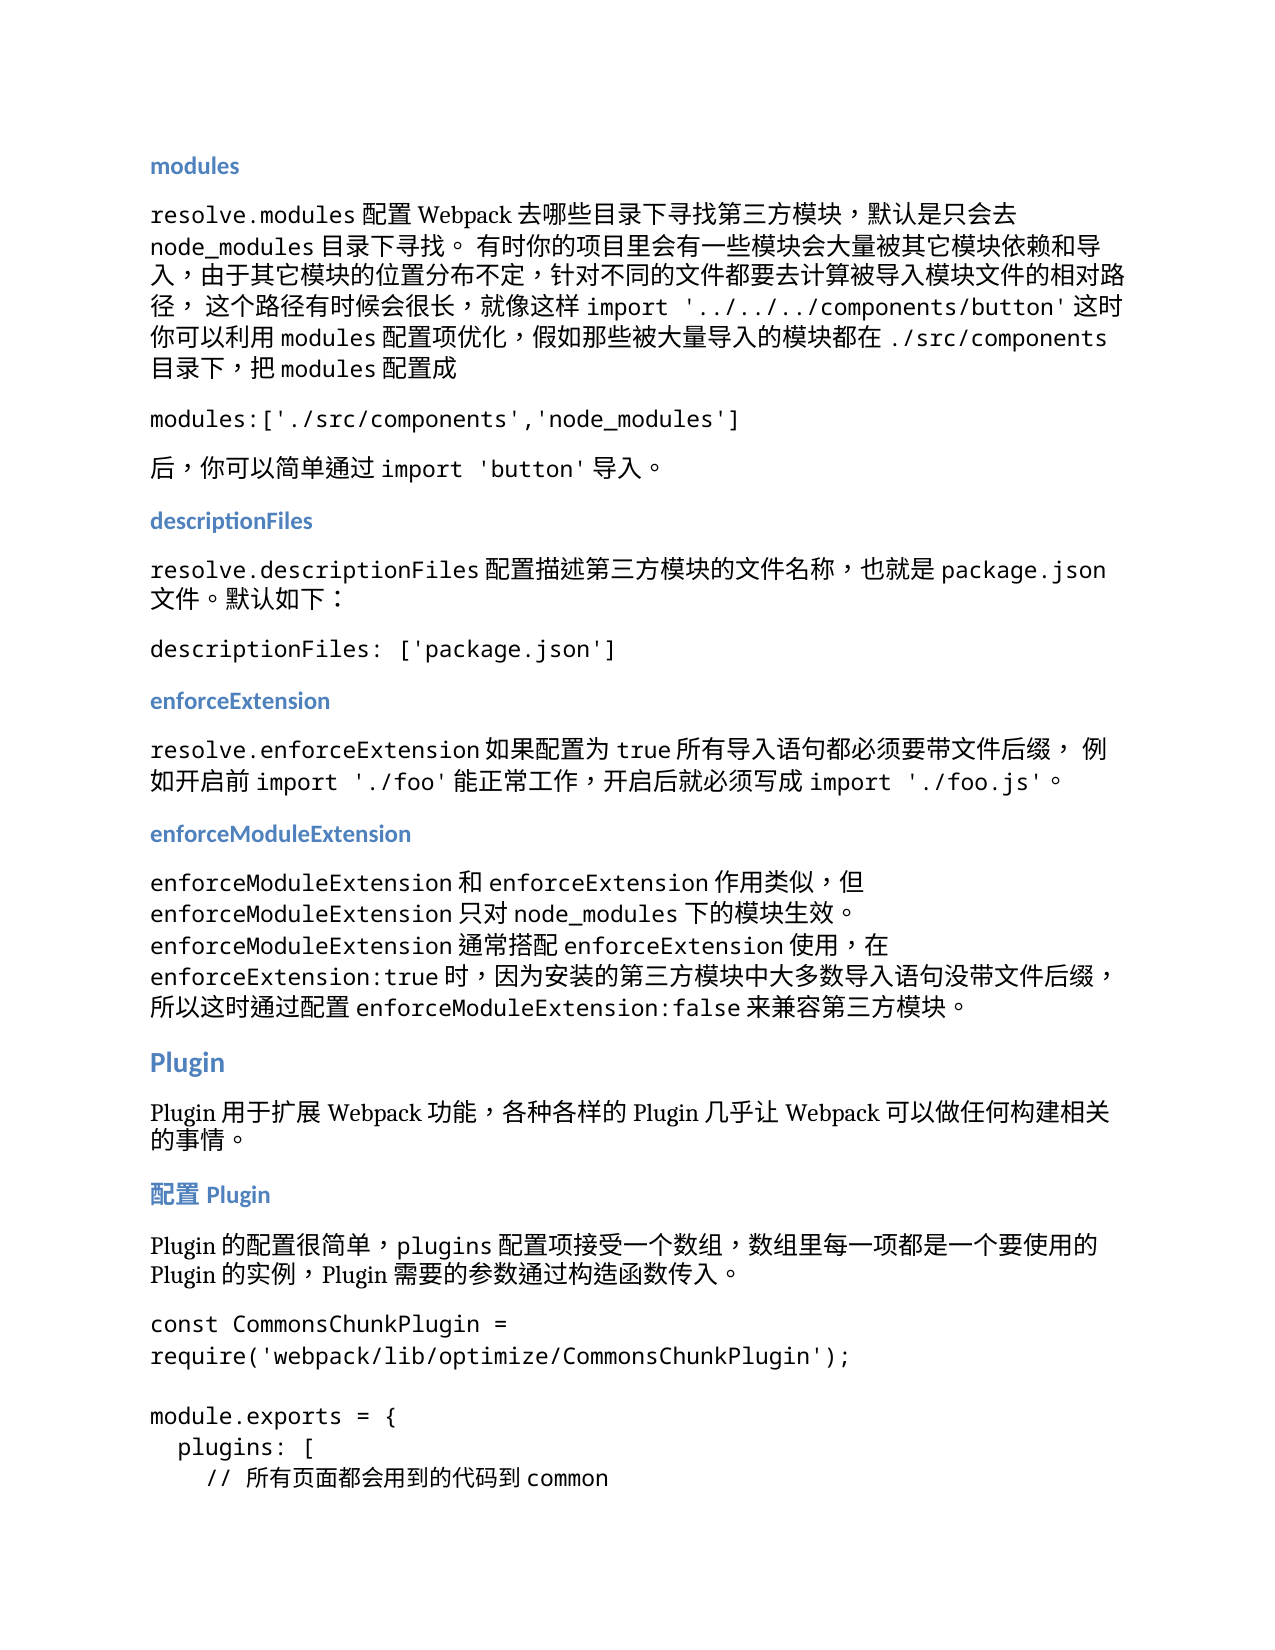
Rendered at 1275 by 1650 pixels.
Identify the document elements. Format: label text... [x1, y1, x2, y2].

text 后，你可以简单通过 import 'button' 导入。 [150, 453, 1125, 484]
text descriptionFiles: ['package.json'] [150, 633, 1125, 664]
subtitle modules [150, 150, 1125, 181]
subtitle enforceExtension [150, 685, 1125, 716]
subtitle 配置 Plugin [150, 1177, 1125, 1211]
text enforceModuleExtension 和 enforceExtension 作用类似，但 enforceModuleExtension 只对 node_modules 下的模块生效。 enforceModuleExtension 通常搭配 enforceExtension 使用，在 enforceExtension:true 时，因为安装的第三方模块中大多数导入语句没带文件后缀， 所以这时通过配置 enforceModuleExtension:false 来兼容第三方模块。 [150, 867, 1125, 1023]
text modules:['./src/components','node_modules'] [150, 403, 1125, 434]
text resolve.enforceExtension 如果配置为 true 所有导入语句都必须要带文件后缀， 例如开启前 import './foo' 能正常工作，开启后就必须写成 import './foo.js'。 [150, 734, 1125, 797]
subtitle Plugin [150, 1044, 1125, 1080]
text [150, 1308, 1125, 1493]
text resolve.modules 配置 Webpack 去哪些目录下寻找第三方模块，默认是只会去 node_modules 目录下寻找。 有时你的项目里会有一些模块会大量被其它模块依赖和导入，由于其它模块的位置分布不定，针对不同的文件都要去计算被导入模块文件的相对路径， 这个路径有时候会很长，就像这样 import '../../../components/button' 这时你可以利用 modules 配置项优化，假如那些被大量导入的模块都在 ./src/components 目录下，把 modules 配置成 [150, 199, 1125, 384]
text Plugin 用于扩展 Webpack 功能，各种各样的 Plugin 几乎让 Webpack 可以做任何构建相关的事情。 [150, 1098, 1125, 1156]
text resolve.descriptionFiles 配置描述第三方模块的文件名称，也就是 package.json 文件。默认如下： [150, 554, 1125, 614]
subtitle descriptionFiles [150, 505, 1125, 536]
text Plugin 的配置很简单，plugins 配置项接受一个数组，数组里每一项都是一个要使用的 Plugin 的实例，Plugin 需要的参数通过构造函数传入。 [150, 1230, 1125, 1290]
subtitle enforceModuleExtension [150, 818, 1125, 848]
